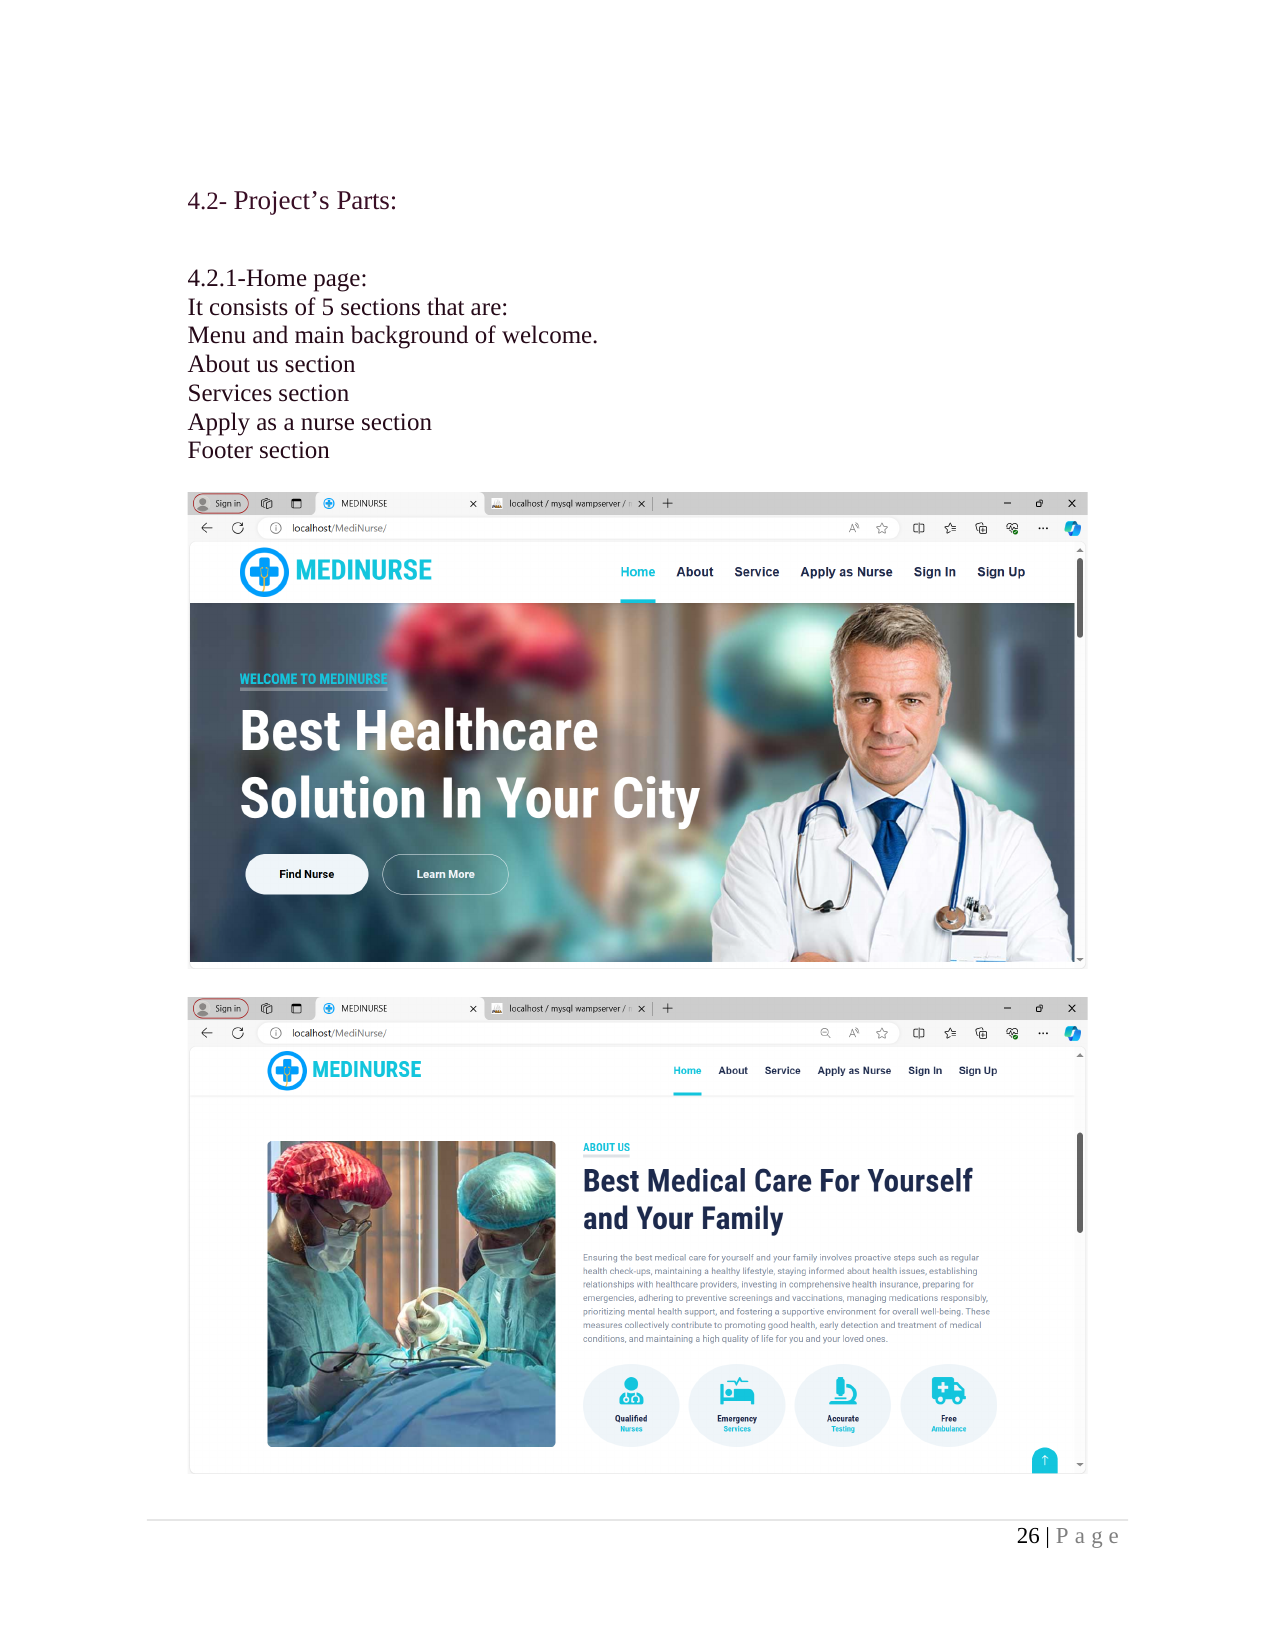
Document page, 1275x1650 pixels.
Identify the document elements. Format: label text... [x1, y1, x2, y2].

picture [187, 997, 1088, 1474]
text Menu and main background of welcome. [187, 320, 1087, 349]
text 4.2- Project’s Parts: [187, 184, 1087, 215]
picture [187, 492, 1088, 969]
text Footer section [187, 435, 1087, 464]
text Apply as a nurse section [187, 407, 1087, 435]
text About us section [187, 349, 1087, 378]
text 4.2.1-Home page: [187, 263, 1087, 292]
text It consists of 5 sections that are: [187, 292, 1087, 320]
text Services section [187, 378, 1087, 407]
